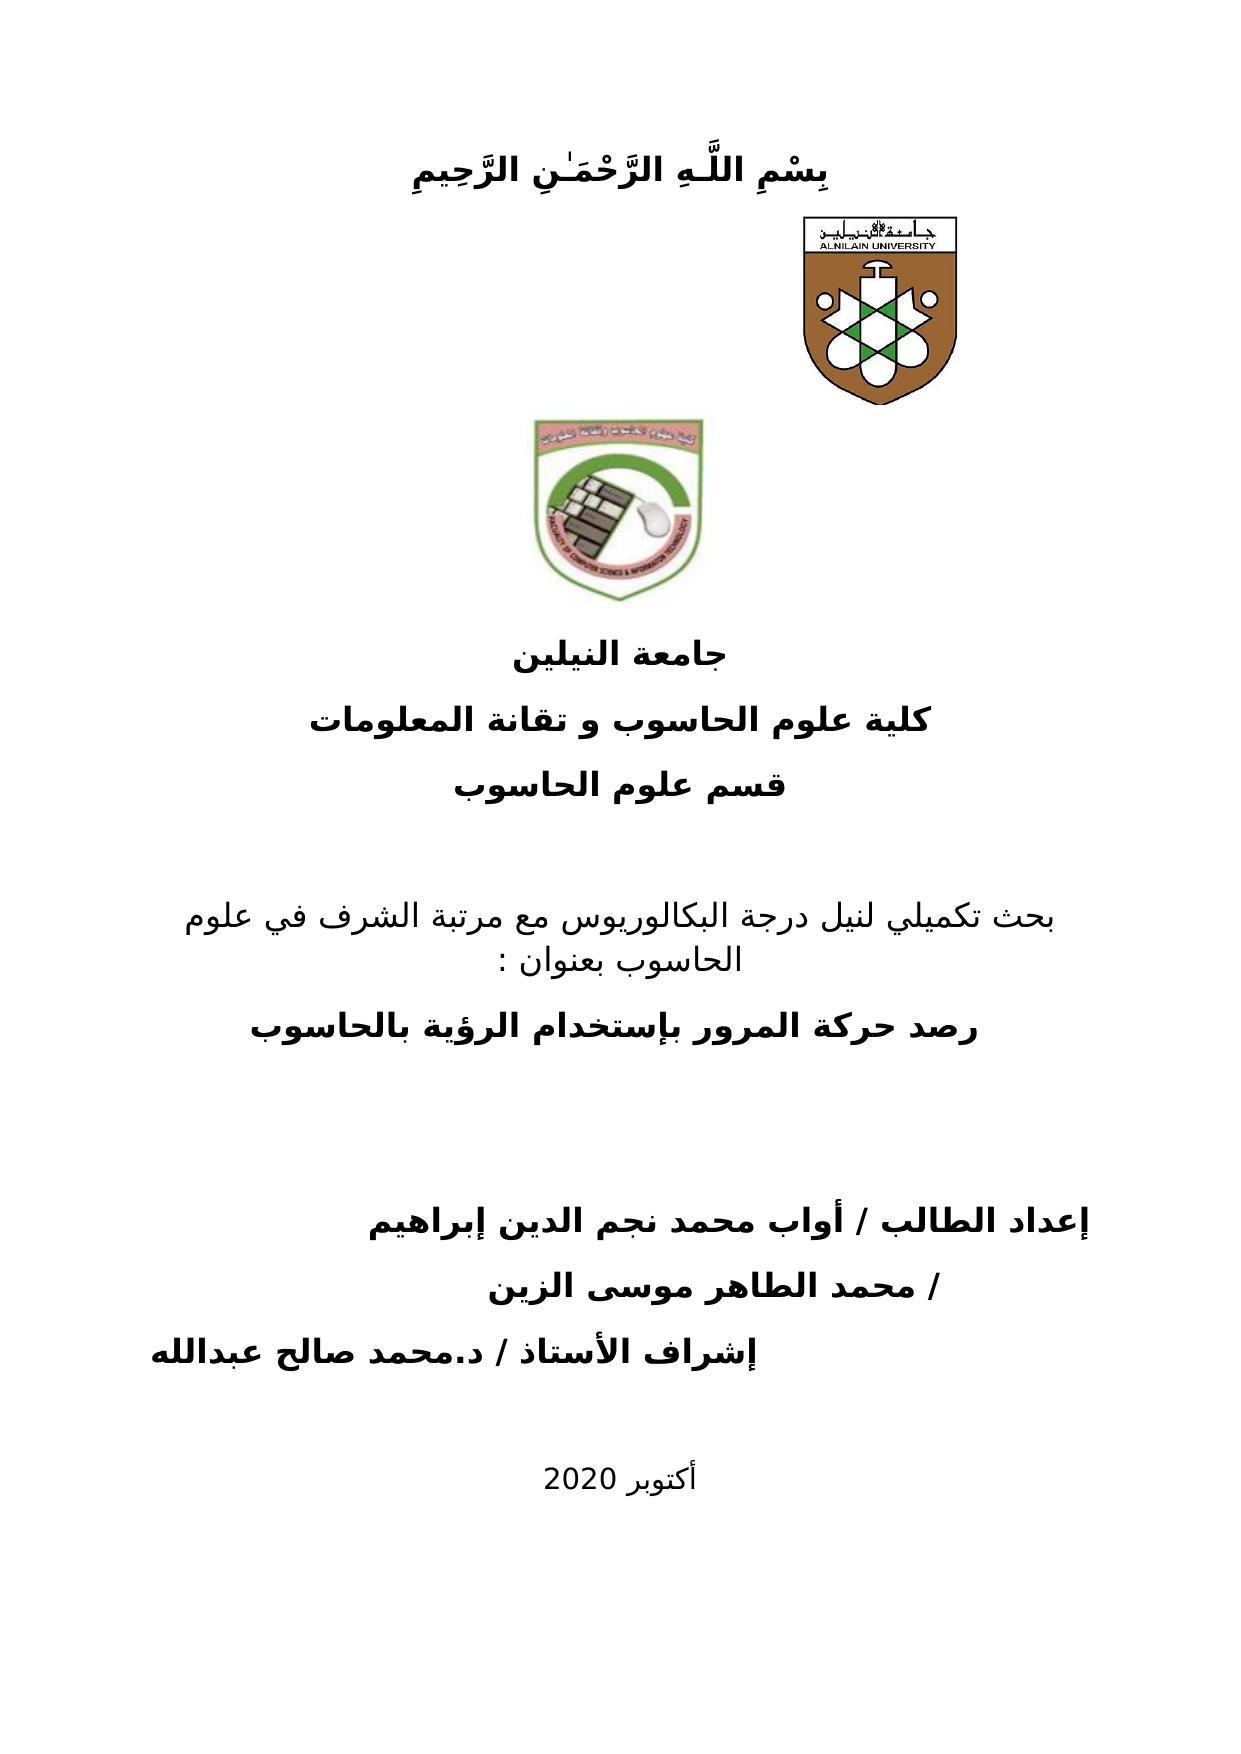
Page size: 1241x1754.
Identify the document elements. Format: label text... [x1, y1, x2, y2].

text بِسْمِ اللَّـهِ الرَّحْمَـٰنِ الرَّحِيمِ [150, 150, 1090, 189]
text رصد حركة المرور بإستخدام الرؤية بالحاسوب [150, 1006, 1090, 1045]
picture [526, 408, 714, 610]
picture [802, 215, 958, 405]
text جامعة النيلين [150, 635, 1090, 674]
text إشراف الأستاذ / د.محمد صالح عبدالله [150, 1332, 1090, 1371]
text أكتوبر 2020 [150, 1462, 1090, 1496]
text قسم علوم الحاسوب [150, 766, 1090, 804]
text بحث تكميلي لنيل درجة البكالوريوس مع مرتبة الشرف في علوم الحاسوب بعنوان : [150, 896, 1090, 979]
text كلية علوم الحاسوب و تقانة المعلومات [150, 700, 1090, 739]
text إعداد الطالب / أواب محمد نجم الدين إبراهيم [150, 1201, 1090, 1240]
text / محمد الطاهر موسى الزين [150, 1267, 1090, 1306]
